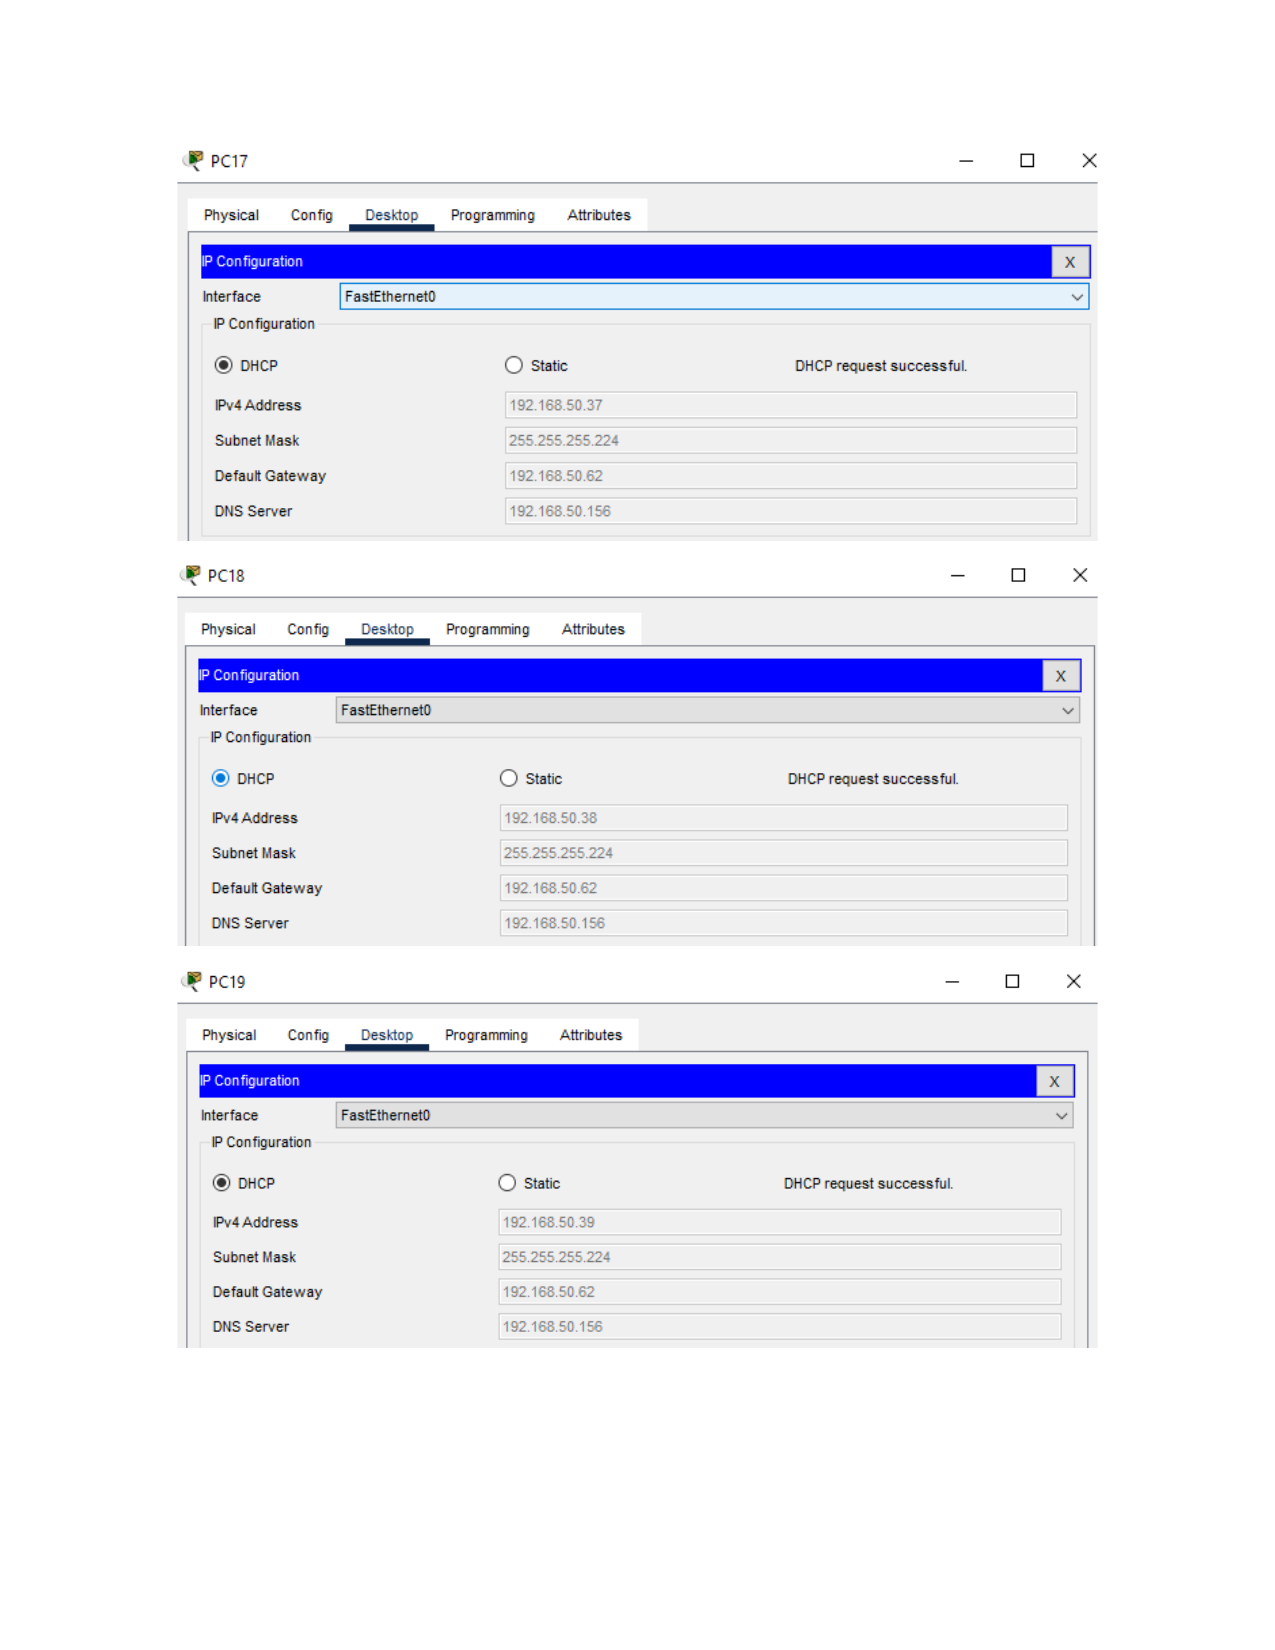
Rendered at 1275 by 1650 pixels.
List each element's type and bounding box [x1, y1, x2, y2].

picture [177, 559, 1098, 946]
picture [177, 147, 1098, 541]
picture [177, 964, 1098, 1348]
